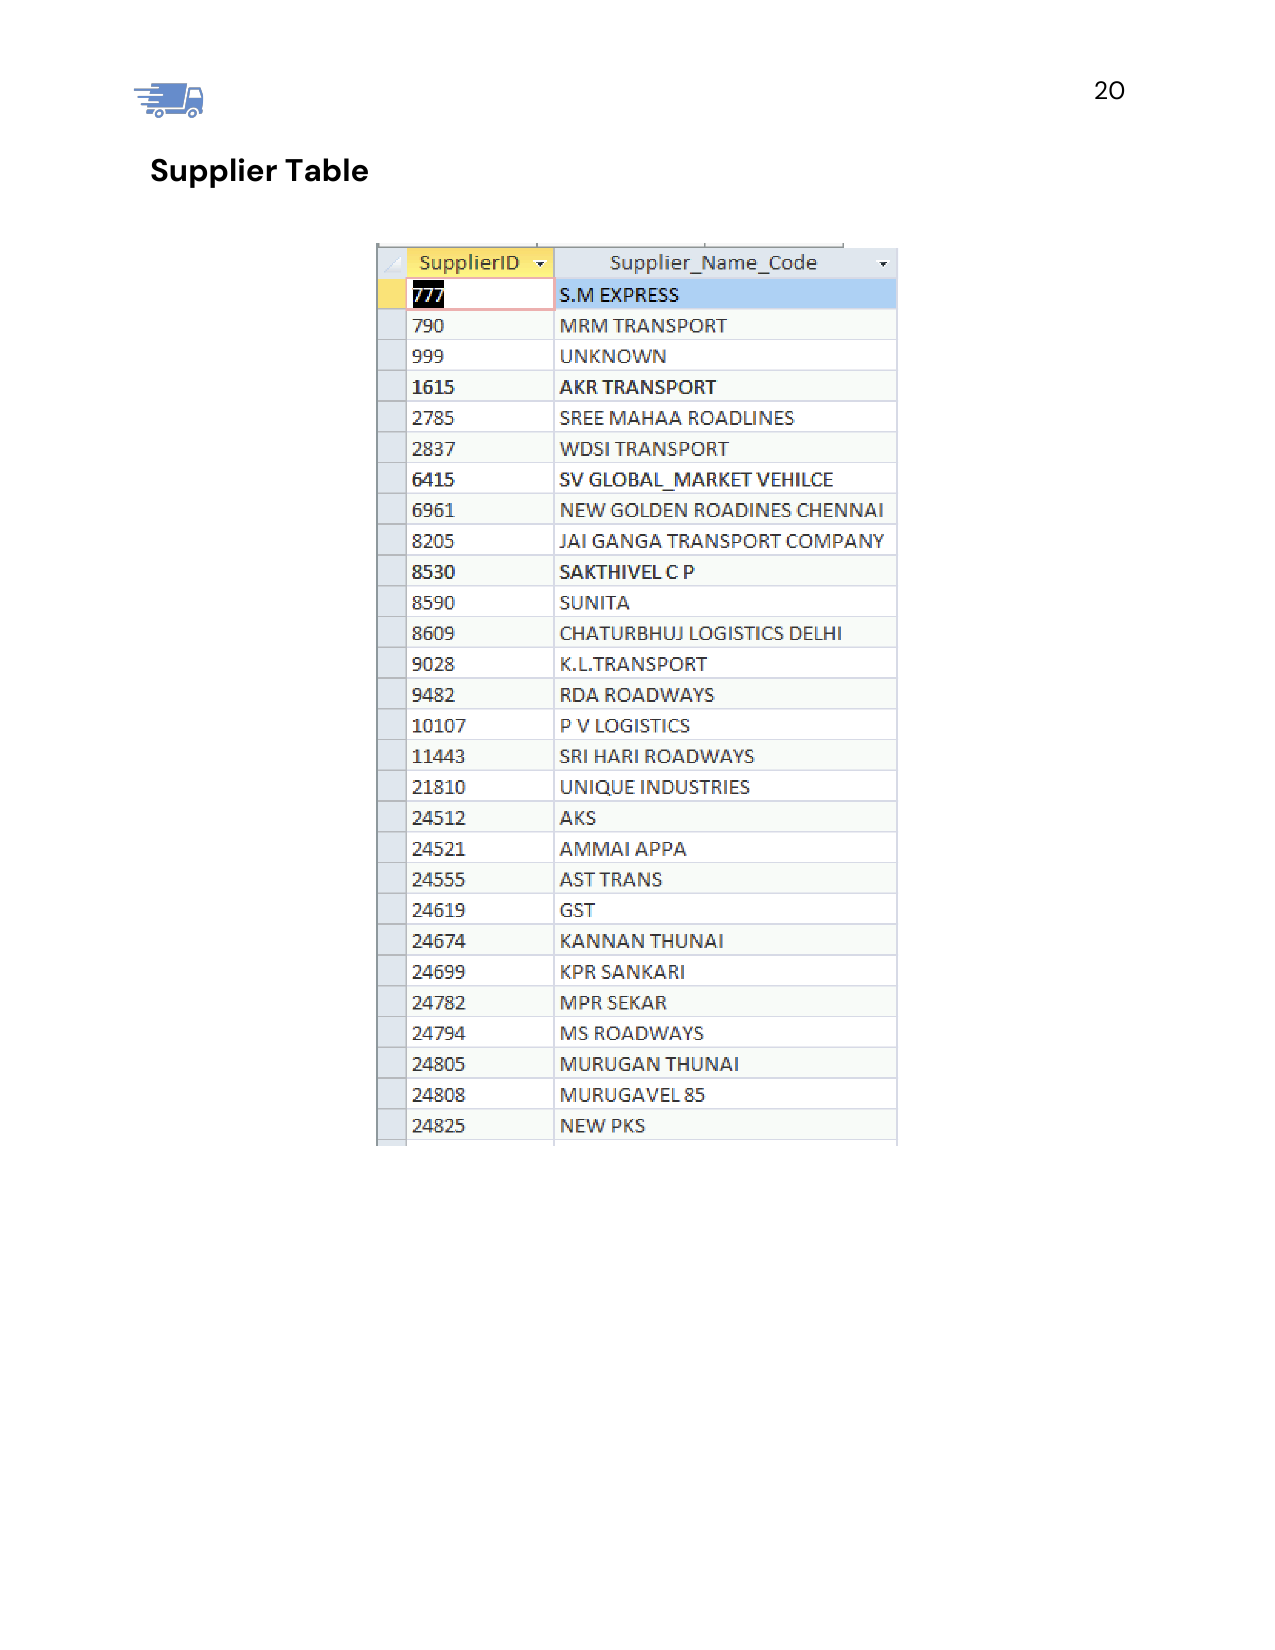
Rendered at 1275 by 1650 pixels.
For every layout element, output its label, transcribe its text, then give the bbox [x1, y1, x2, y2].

picture [376, 243, 899, 1146]
text Supplier Table [150, 150, 1125, 191]
picture [133, 77, 204, 120]
